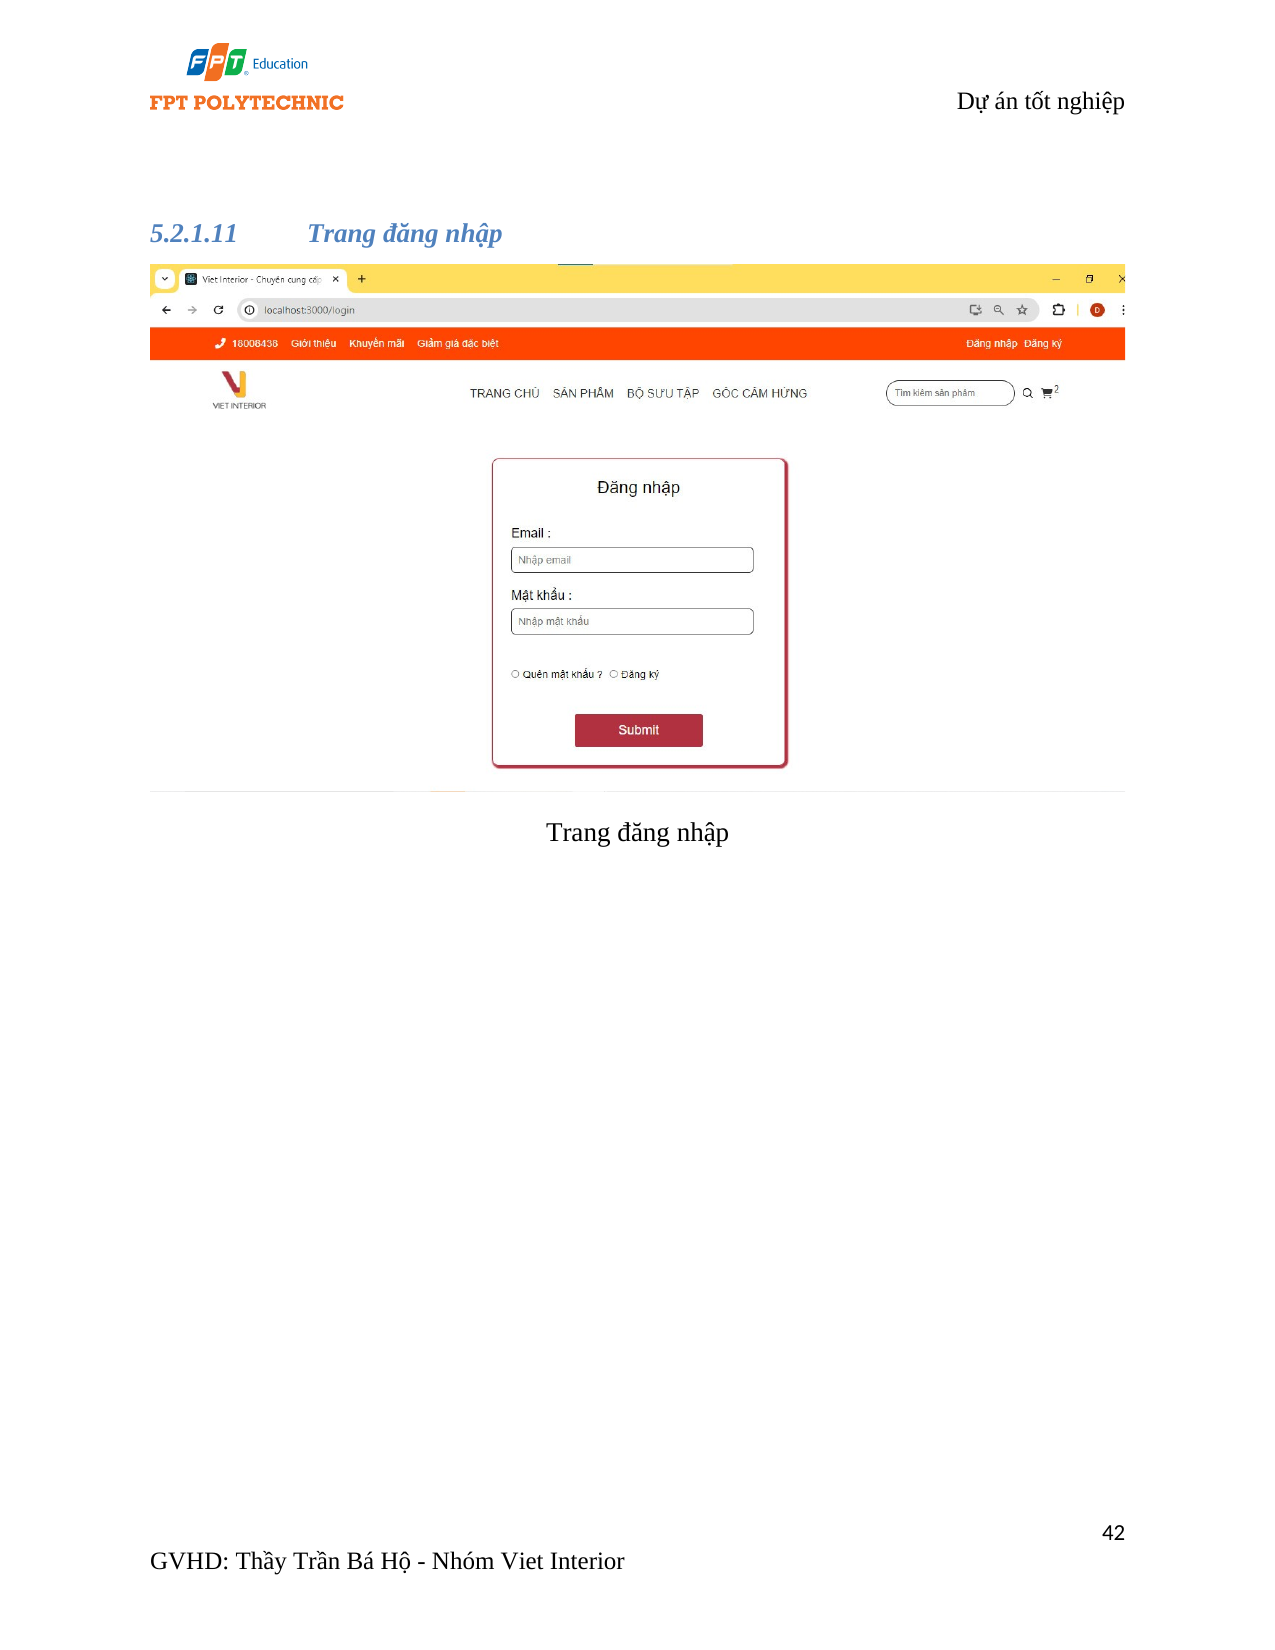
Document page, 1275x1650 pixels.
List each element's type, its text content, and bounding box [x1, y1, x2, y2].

picture [150, 264, 1125, 792]
subtitle Trang đăng nhập [150, 217, 1125, 249]
picture [150, 43, 344, 110]
text Trang đăng nhập [150, 816, 1125, 848]
